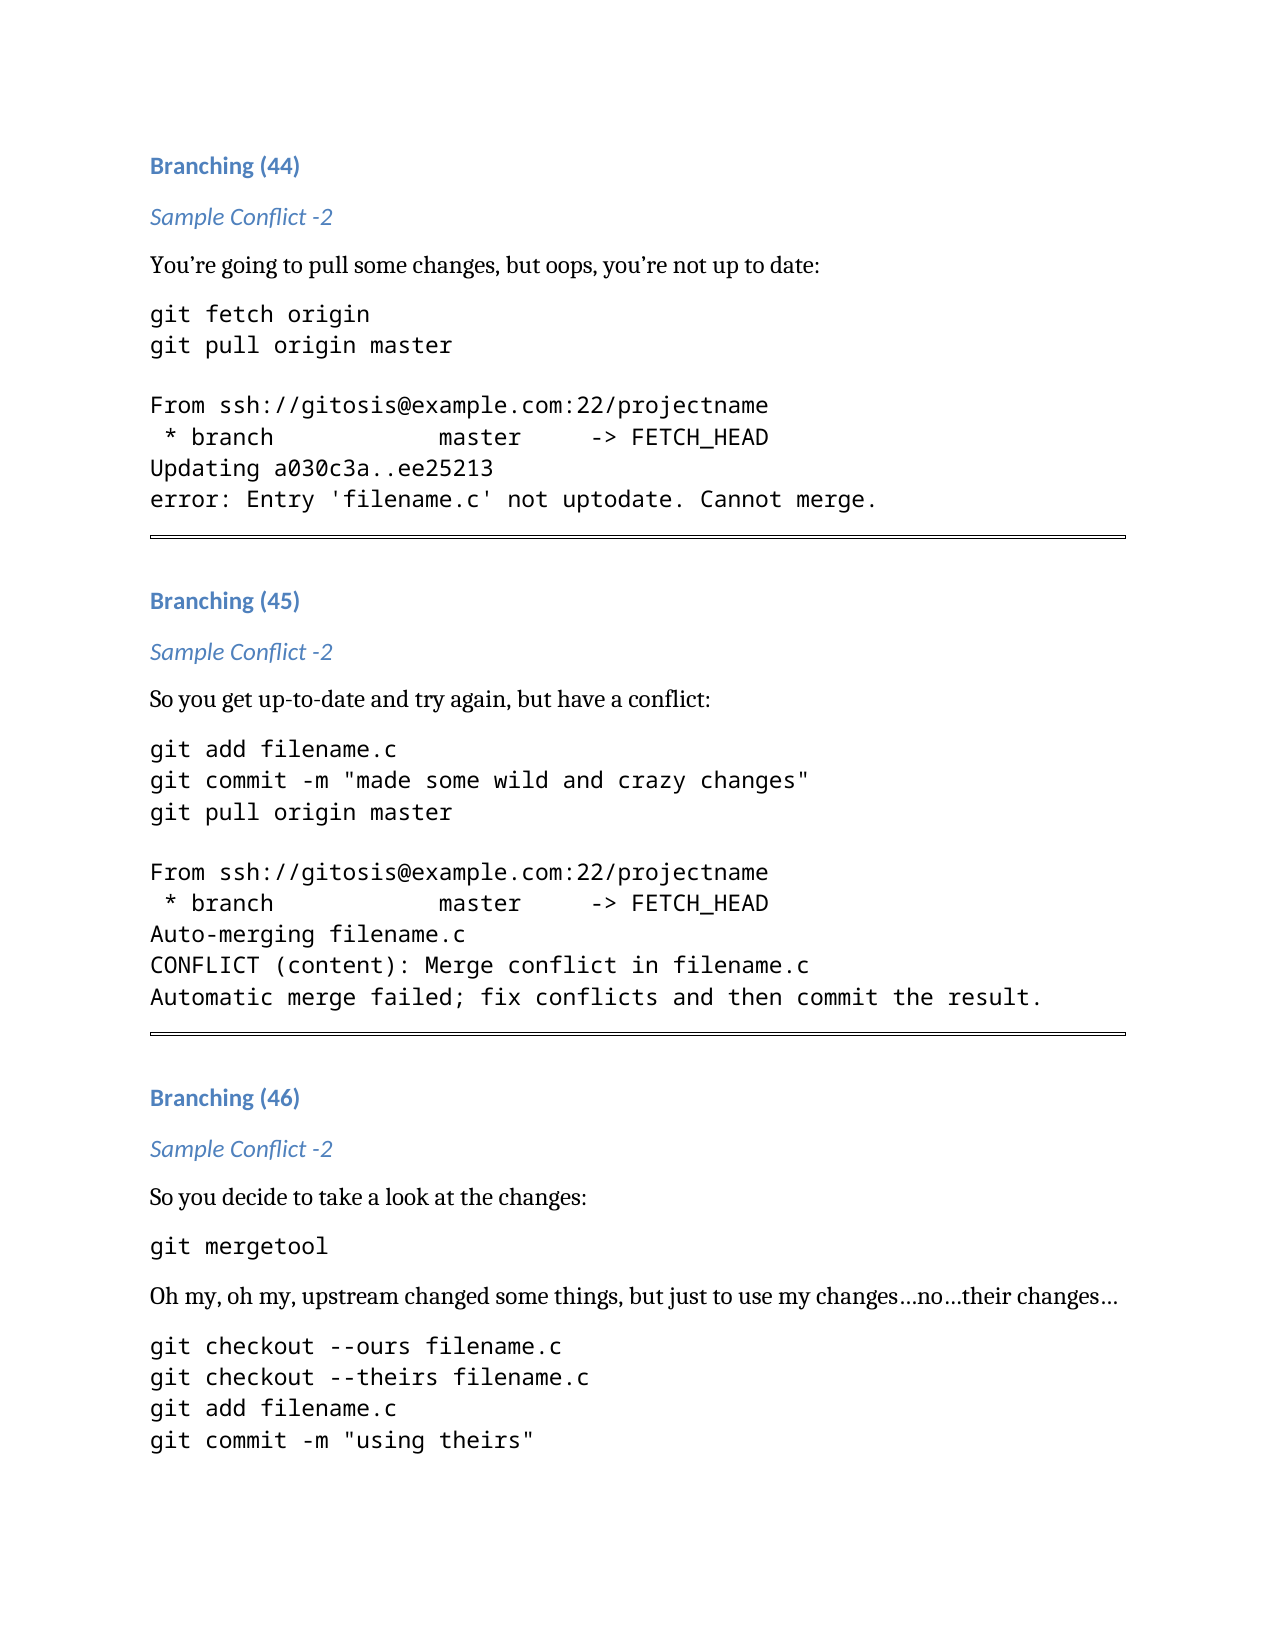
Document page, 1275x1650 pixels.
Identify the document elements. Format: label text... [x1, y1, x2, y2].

text git fetch origin git pull origin master From ssh://gitosis@example.com:22/projectname * branch master -> FETCH_HEAD Updating a030c3a..ee25213 error: Entry 'filename.c' not uptodate. Cannot merge. [150, 298, 1125, 514]
text Oh my, oh my, upstream changed some things, but just to use my changes…no…their changes… [150, 1282, 1125, 1311]
text git mergetool [150, 1230, 1125, 1261]
subtitle Sample Conflict -2 [150, 1133, 1125, 1164]
subtitle Branching (46) [150, 1082, 1125, 1113]
subtitle Branching (45) [150, 585, 1125, 615]
subtitle Branching (44) [150, 150, 1125, 181]
text git checkout --ours filename.c git checkout --theirs filename.c git add filename.c git commit -m "using theirs" [150, 1330, 1125, 1455]
text git add filename.c git commit -m "made some wild and crazy changes" git pull origin master From ssh://gitosis@example.com:22/projectname * branch master -> FETCH_HEAD Auto-merging filename.c CONFLICT (content): Merge conflict in filename.c Automatic merge failed; fix conflicts and then commit the result. [150, 733, 1125, 1012]
subtitle Sample Conflict -2 [150, 201, 1125, 232]
subtitle Sample Conflict -2 [150, 636, 1125, 667]
text So you get up-to-date and try again, but have a conflict: [150, 685, 1125, 714]
text So you decide to take a look at the changes: [150, 1183, 1125, 1211]
text You’re going to pull some changes, but oops, you’re not up to date: [150, 251, 1125, 279]
